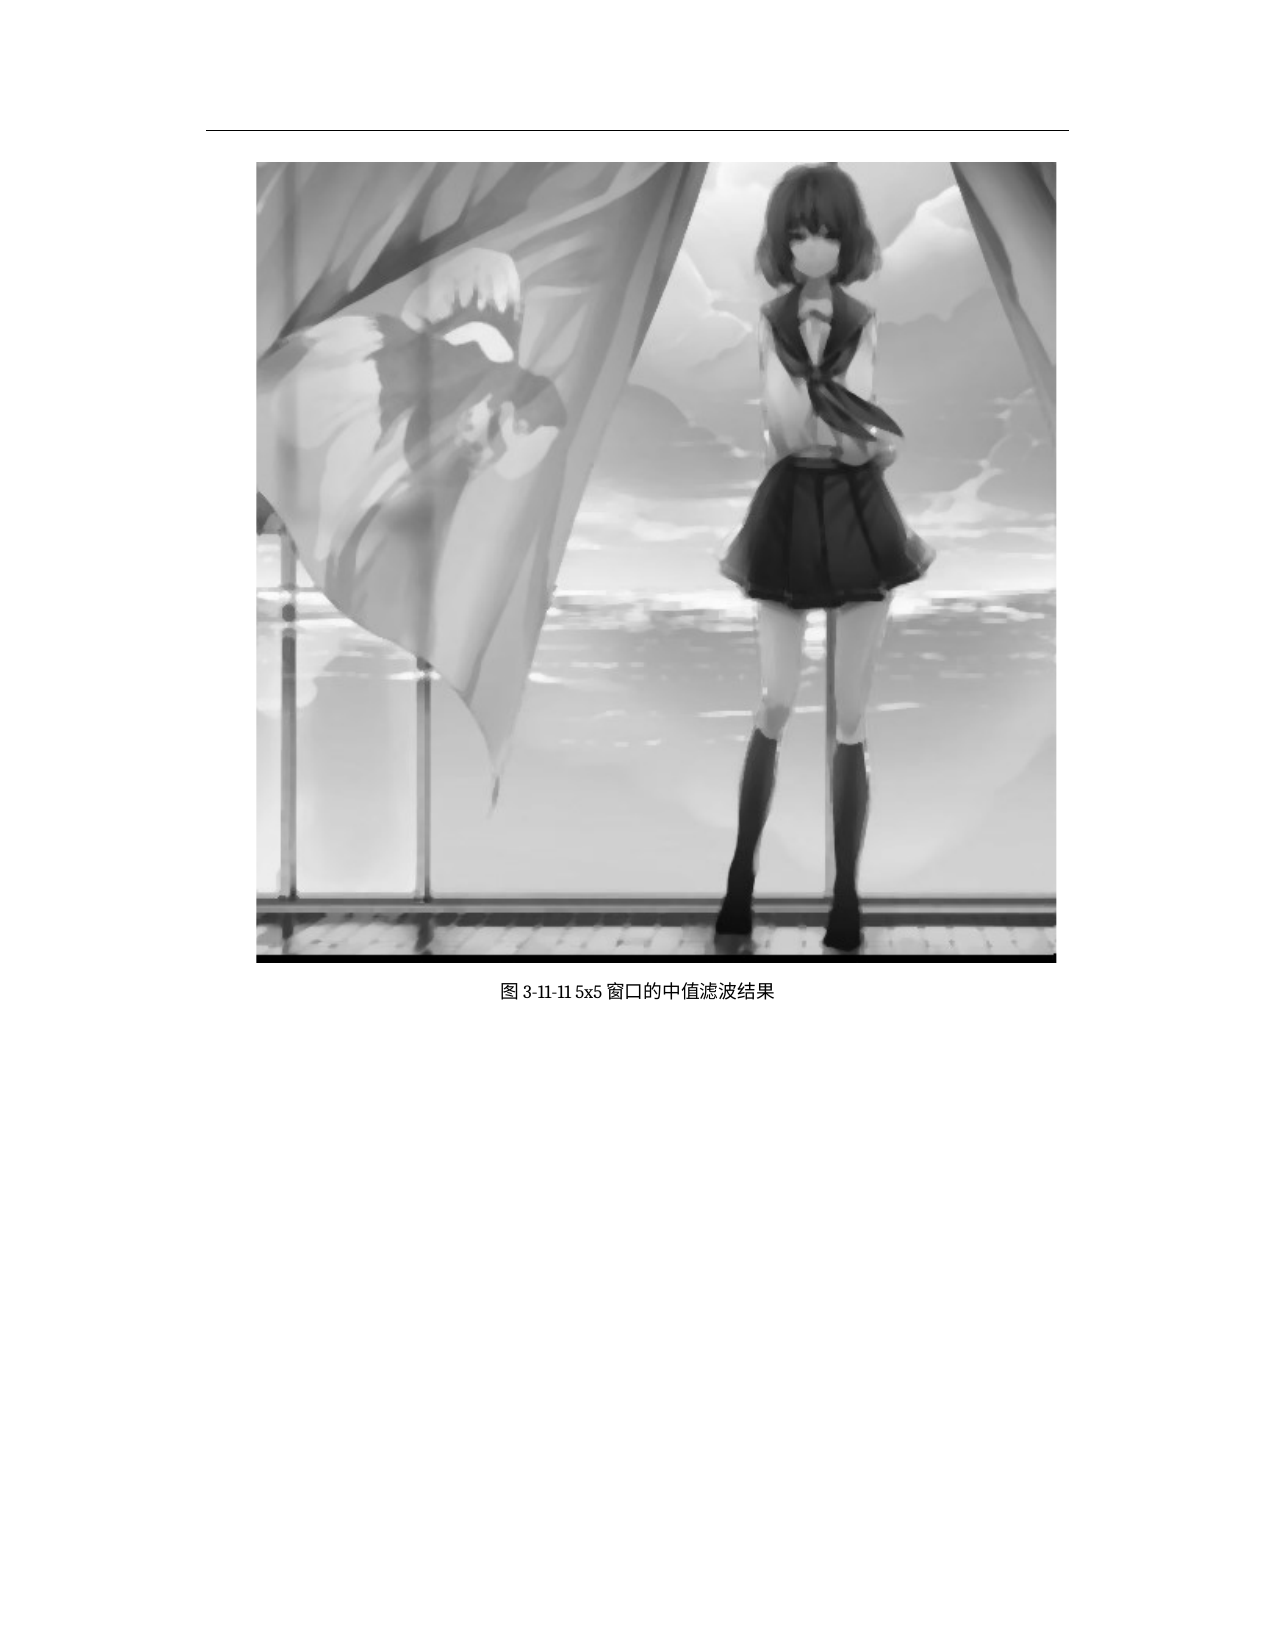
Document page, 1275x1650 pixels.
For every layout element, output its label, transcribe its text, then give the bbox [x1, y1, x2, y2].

picture [256, 162, 1057, 963]
